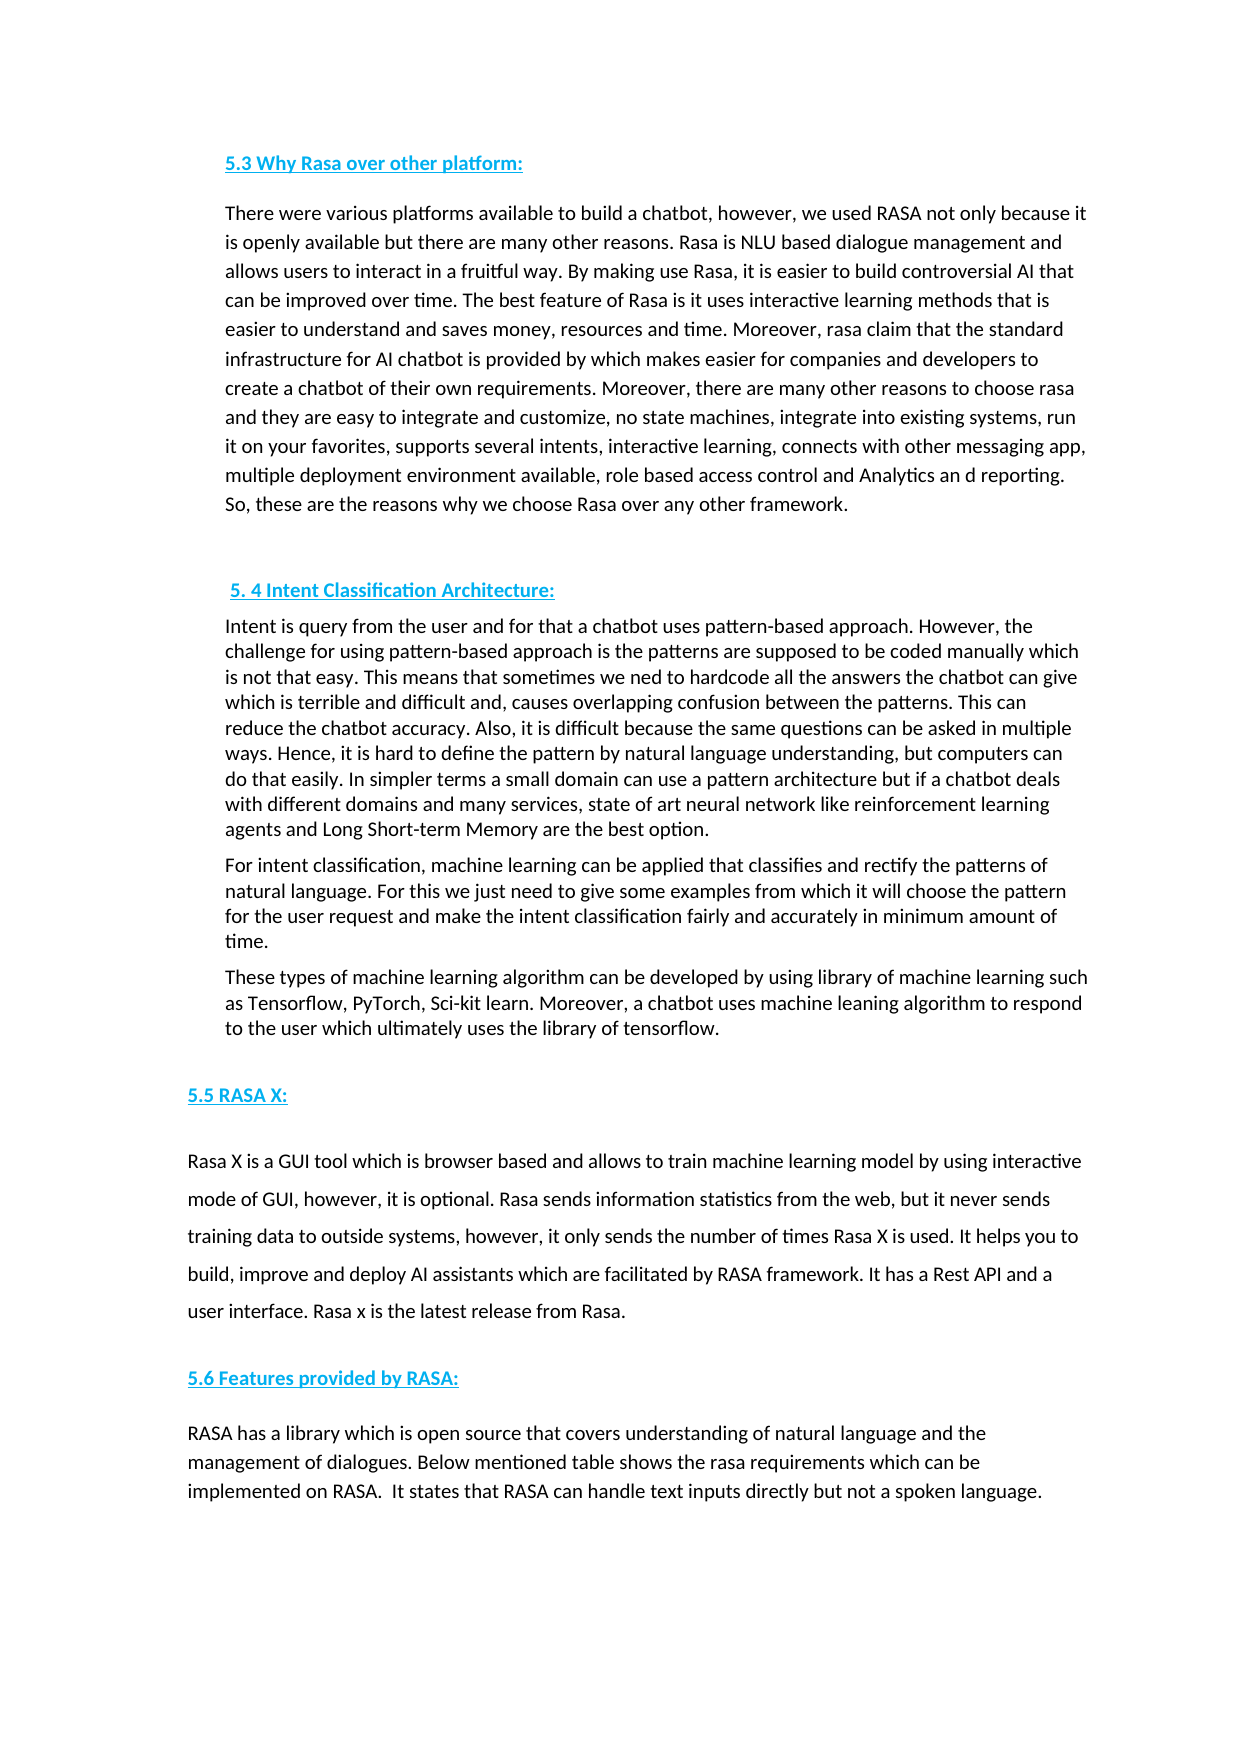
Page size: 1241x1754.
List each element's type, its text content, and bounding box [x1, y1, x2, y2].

text 5.6 Features provided by RASA: [150, 1353, 1090, 1391]
text Intent is query from the user and for that a chatbot uses pattern-based approach. However, the challenge for using pattern-based approach is the patterns are supposed to be coded manually which is not that easy. This means that sometimes we ned to hardcode all the answers the chatbot can give which is terrible and difficult and, causes overlapping confusion between the patterns. This can reduce the chatbot accuracy. Also, it is difficult because the same questions can be asked in multiple ways. Hence, it is hard to define the pattern by natural language understanding, but computers can do that easily. In simpler terms a small domain can use a pattern architecture but if a chatbot deals with different domains and many services, state of art neural network like reinforcement learning agents and Long Short-term Memory are the best option. [225, 613, 1090, 842]
text 5.5 RASA X: [150, 1070, 1090, 1107]
list There were various platforms available to build a chatbot, however, we used RASA not only because it is openly available but there are many other reasons. Rasa is NLU based dialogue management and allows users to interact in a fruitful way. By making use Rasa, it is easier to build controversial AI that can be improved over time. The best feature of Rasa is it uses interactive learning methods that is easier to understand and saves money, resources and time. Moreover, rasa claim that the standard infrastructure for AI chatbot is provided by which makes easier for companies and developers to create a chatbot of their own requirements. Moreover, there are many other reasons to choose rasa and they are easy to integrate and customize, no state machines, integrate into existing systems, run it on your favorites, supports several intents, interactive learning, connects with other messaging app, multiple deployment environment available, role based access control and Analytics an d reporting. So, these are the reasons why we choose Rasa over any other framework. [225, 200, 1090, 517]
text Rasa X is a GUI tool which is browser based and allows to train machine learning model by using interactive mode of GUI, however, it is optional. Rasa sends information statistics from the web, but it never sends training data to outside systems, however, it only sends the number of times Rasa X is used. It helps you to build, improve and deploy AI assistants which are facilitated by RASA framework. It has a Rest API and a user interface. Rasa x is the latest release from Rasa. [187, 1137, 1090, 1324]
text 5.3 Why Rasa over other platform: [150, 150, 1090, 175]
text RASA has a library which is open source that covers understanding of natural language and the management of dialogues. Below mentioned table shows the rasa requirements which can be implemented on RASA. It states that RASA can handle text inputs directly but not a spoken language. [187, 1420, 1090, 1504]
text For intent classification, machine learning can be applied that classifies and rectify the patterns of natural language. For this we just need to give some examples from which it will choose the pattern for the user request and make the intent classification fairly and accurately in minimum amount of time. [225, 852, 1090, 954]
text 5. 4 Intent Classification Architecture: [150, 577, 1090, 603]
text These types of machine learning algorithm can be developed by using library of machine learning such as Tensorflow, PyTorch, Sci-kit learn. Moreover, a chatbot uses machine leaning algorithm to respond to the user which ultimately uses the library of tensorflow. [225, 964, 1090, 1041]
